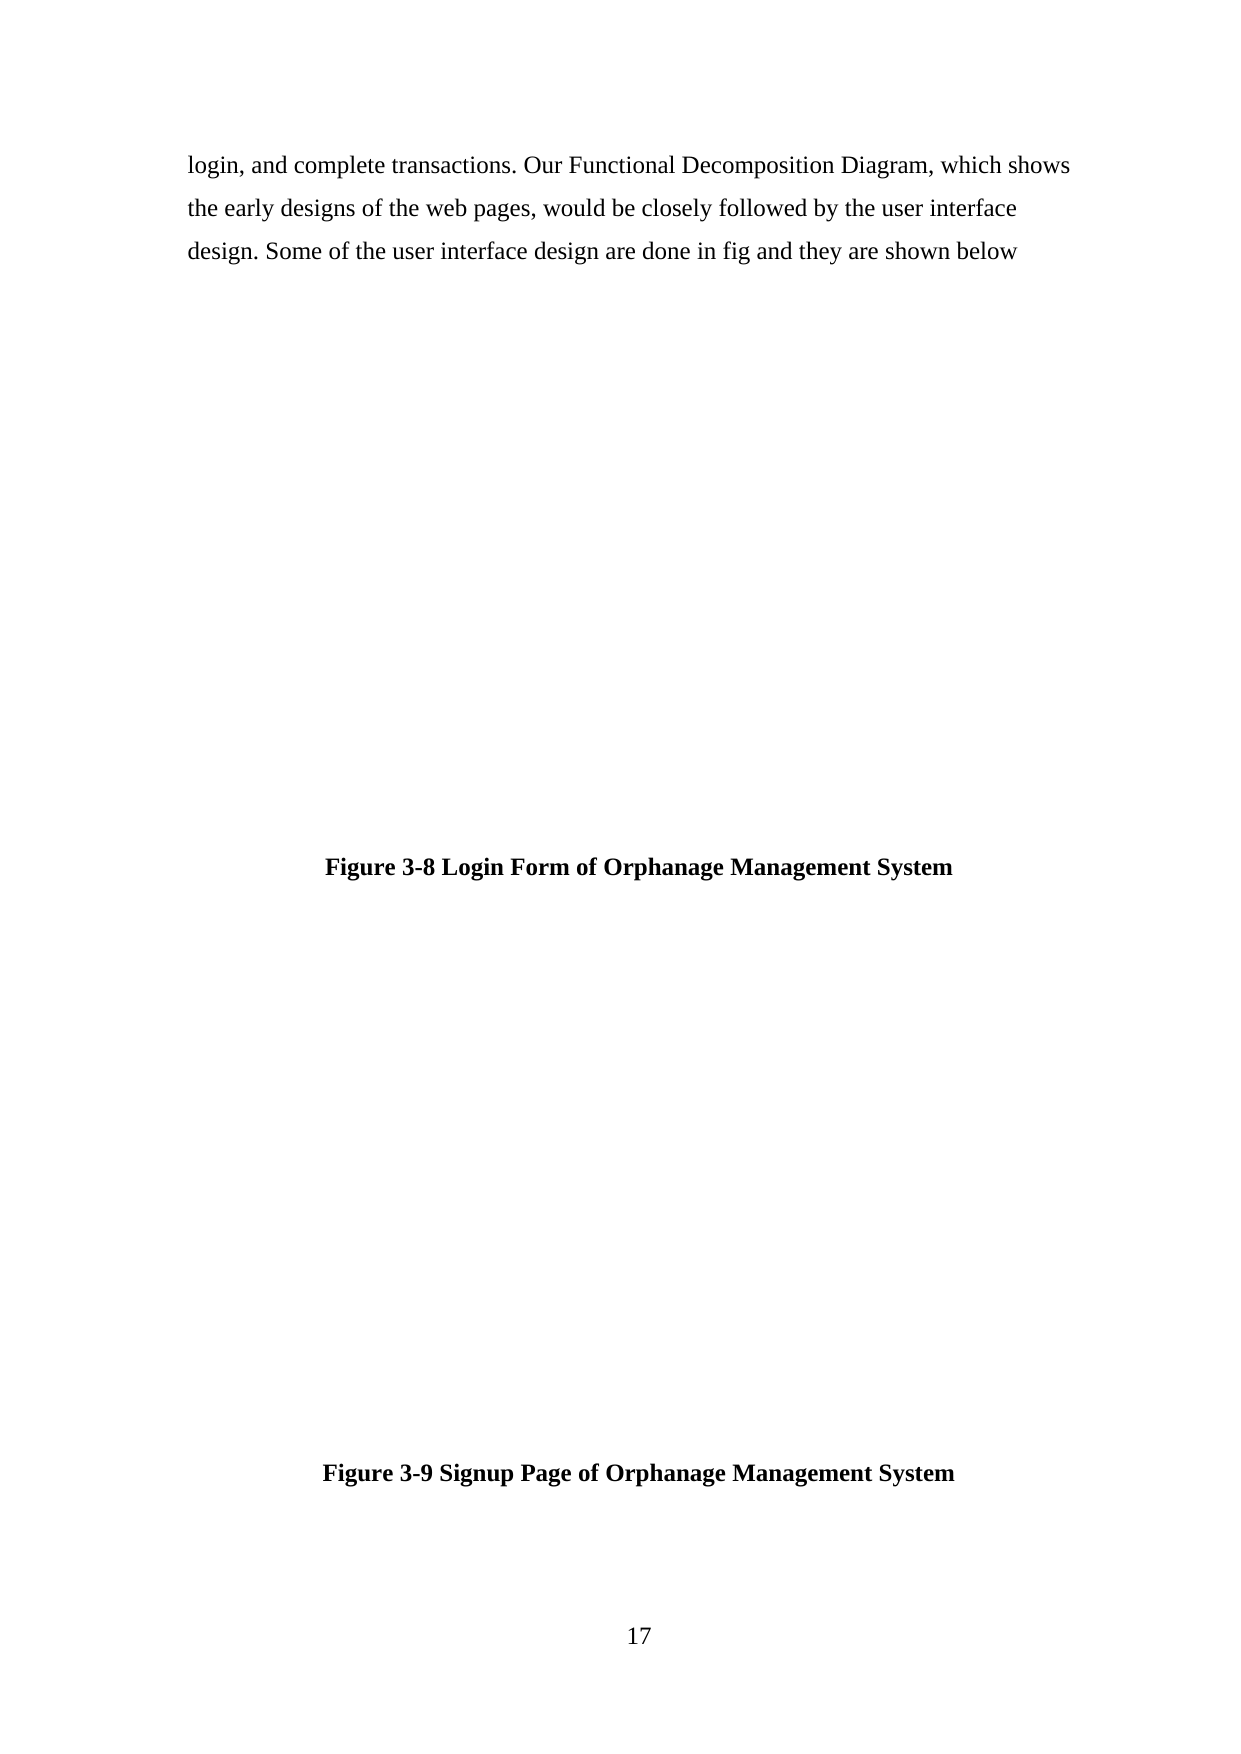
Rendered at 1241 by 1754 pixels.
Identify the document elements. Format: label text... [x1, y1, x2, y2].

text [187, 150, 1090, 265]
text Figure 3-8 Login Form of Orphanage Management System [187, 852, 1090, 881]
text Figure 3-9 Signup Page of Orphanage Management System [187, 1458, 1090, 1487]
